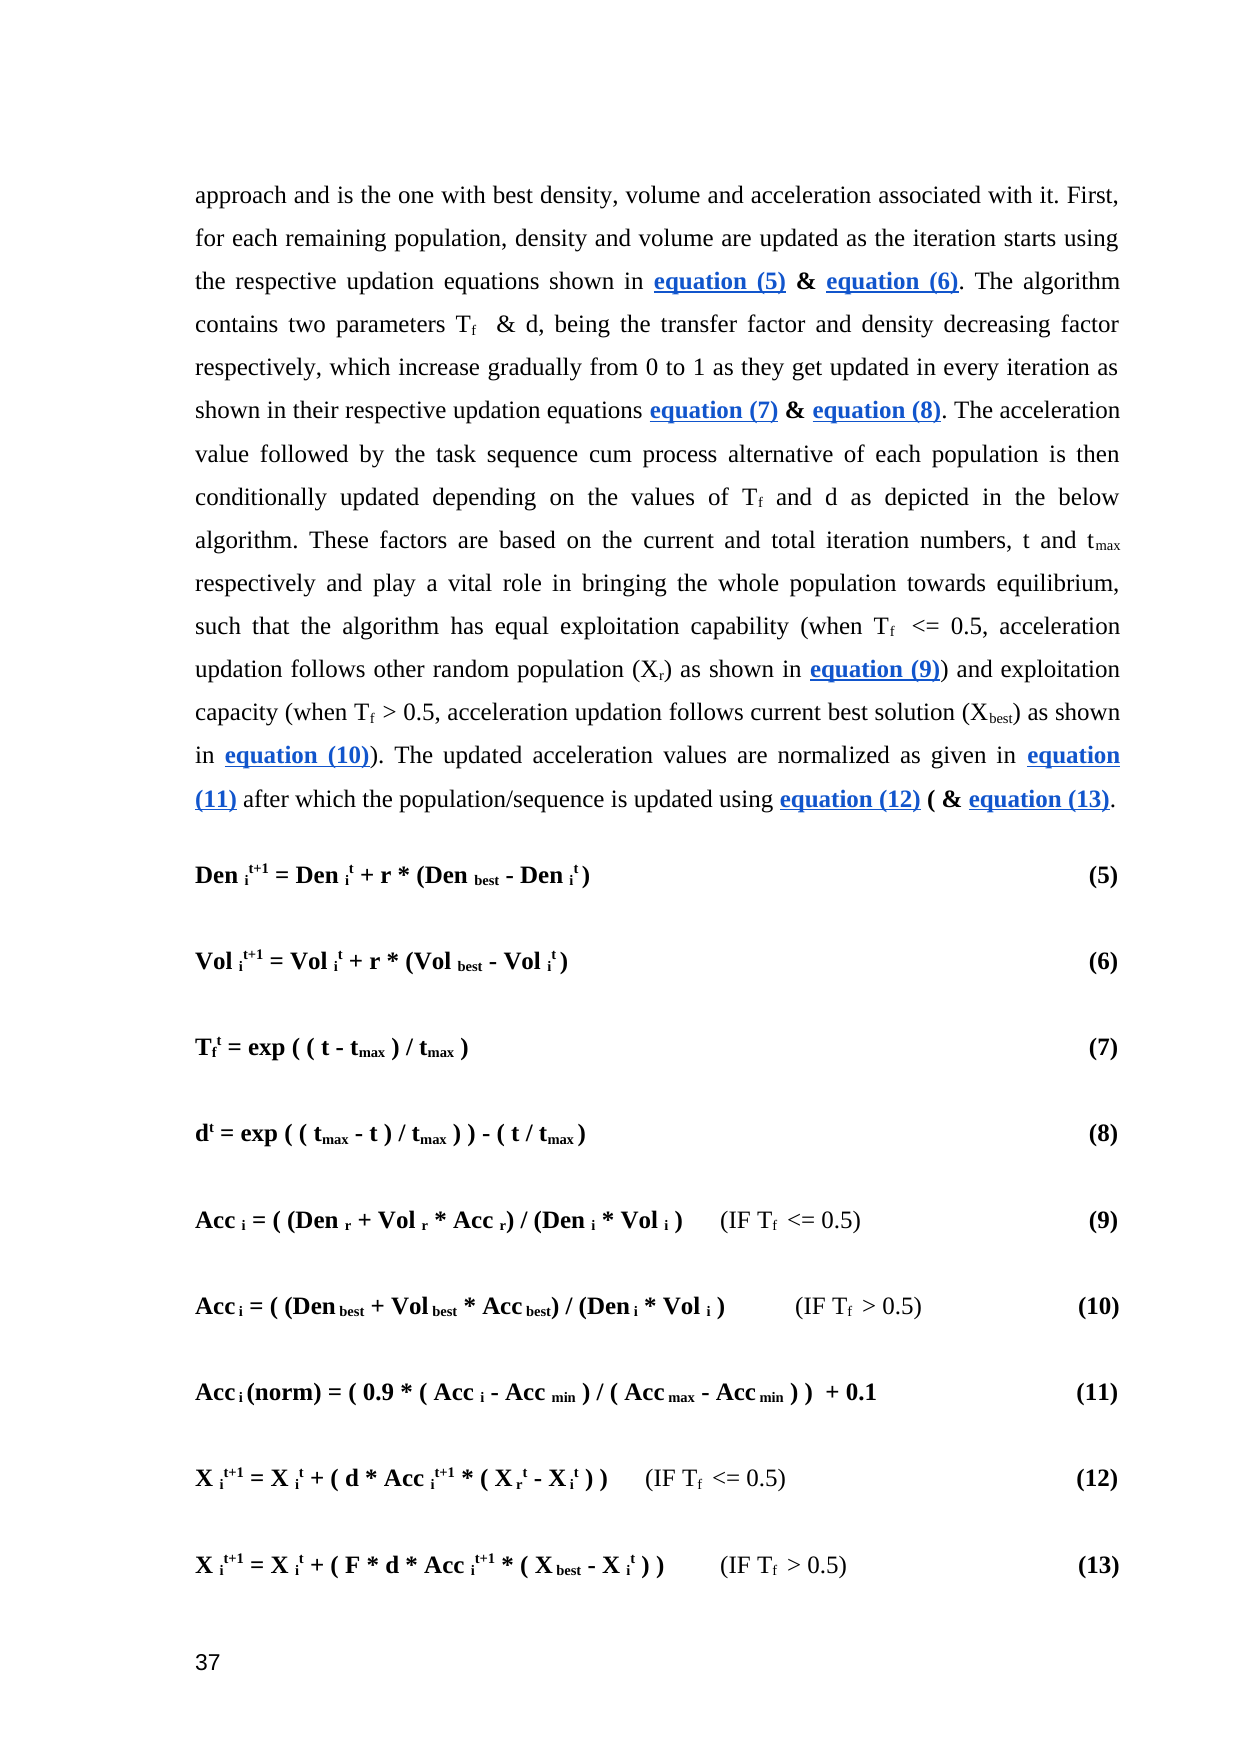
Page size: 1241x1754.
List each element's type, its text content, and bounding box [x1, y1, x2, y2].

text Tft = exp ( ( t - tmax ) / tmax ) (7) [195, 1032, 1120, 1061]
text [195, 180, 1120, 812]
text X it+1 = X it + ( F * d * Acc it+1 * ( X best - X it ) ) (IF Tf > 0.5) (13) [195, 1550, 1120, 1578]
text Den it+1 = Den it + r * (Den best - Den it ) (5) [195, 860, 1120, 888]
text dt = exp ( ( tmax - t ) / tmax ) ) - ( t / tmax ) (8) [195, 1118, 1120, 1147]
text X it+1 = X it + ( d * Acc it+1 * ( X rt - X it ) ) (IF Tf <= 0.5) (12) [195, 1463, 1120, 1492]
text Vol it+1 = Vol it + r * (Vol best - Vol it ) (6) [195, 946, 1120, 975]
text Acc i = ( (Den r + Vol r * Acc r) / (Den i * Vol i ) (IF Tf <= 0.5) (9) [195, 1205, 1120, 1233]
text Acc i (norm) = ( 0.9 * ( Acc i - Acc min ) / ( Acc max - Acc min ) ) + 0.1 (11) [195, 1377, 1120, 1406]
text Acc i = ( (Den best + Vol best * Acc best) / (Den i * Vol i ) (IF Tf > 0.5) (10) [195, 1291, 1120, 1320]
